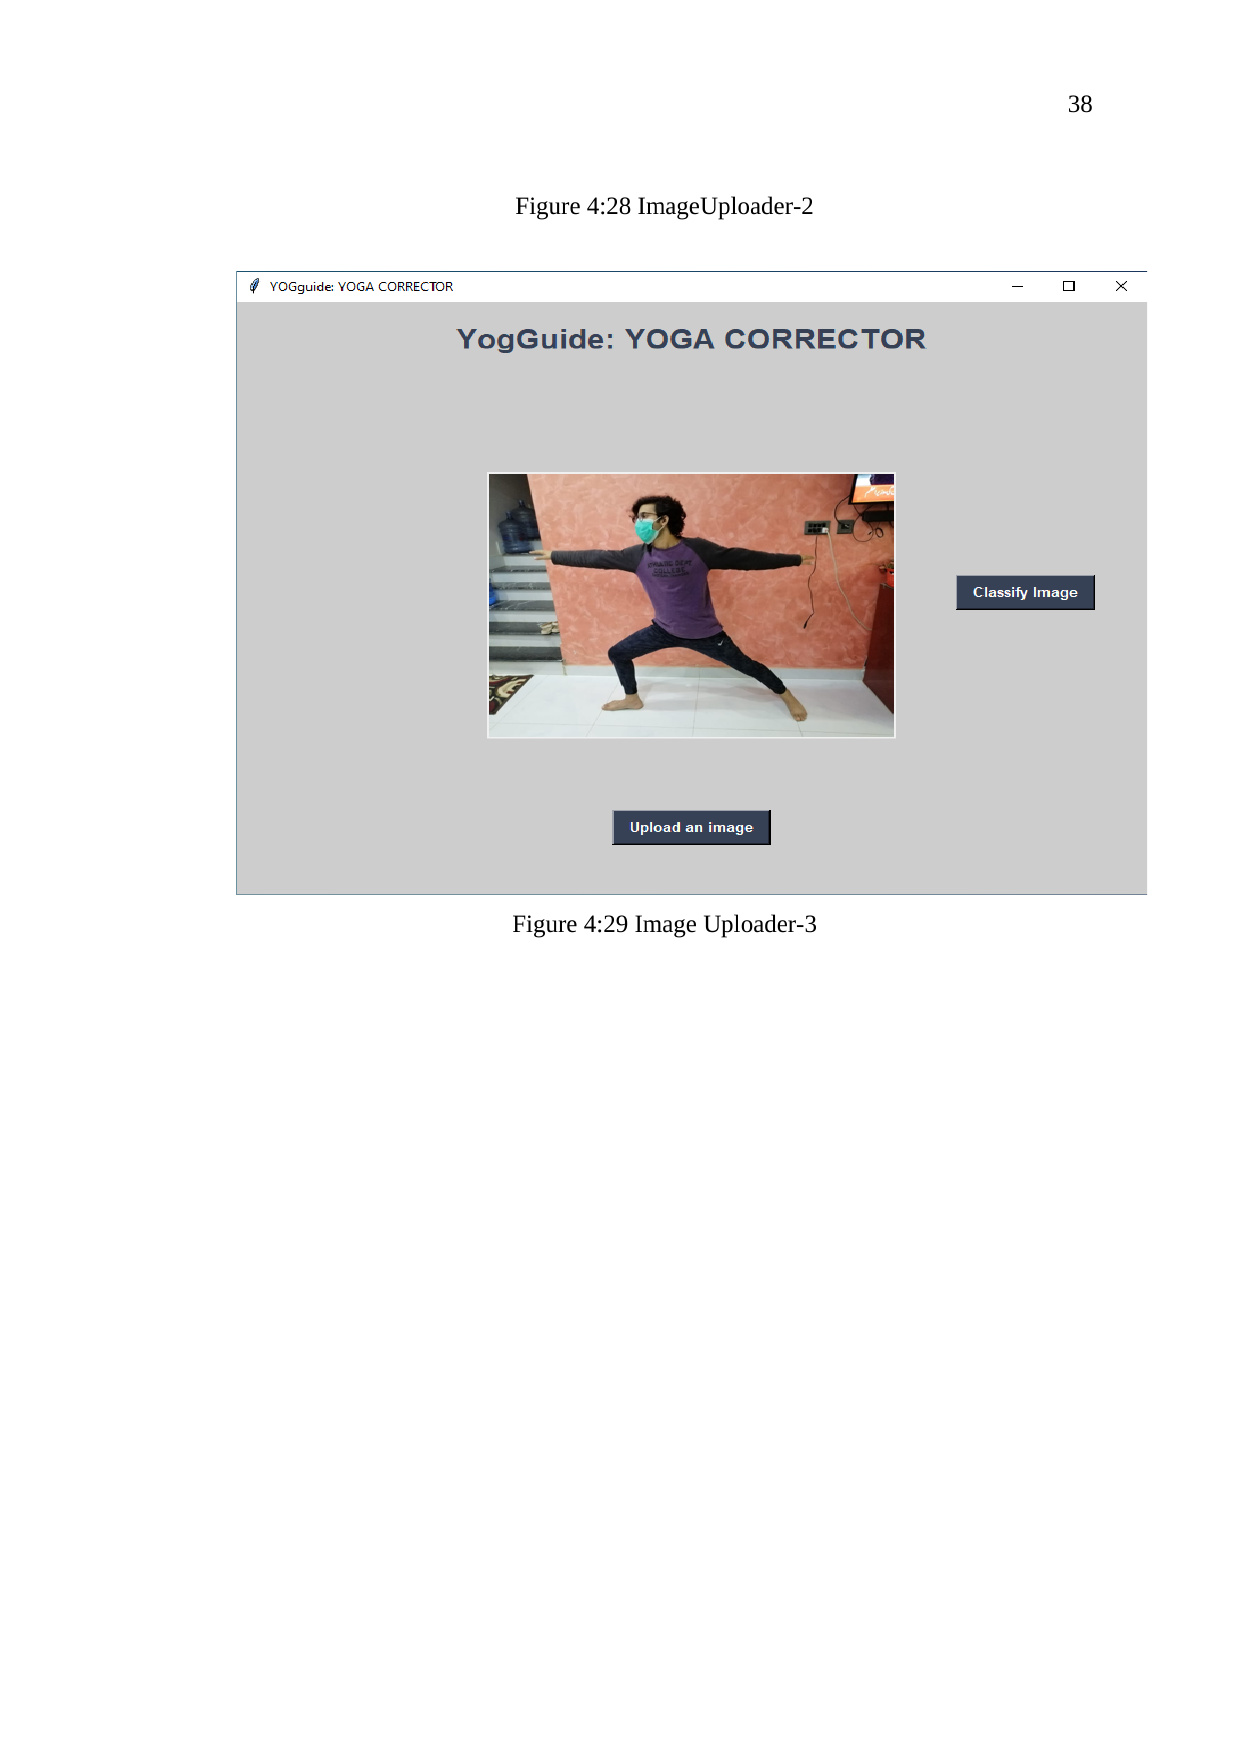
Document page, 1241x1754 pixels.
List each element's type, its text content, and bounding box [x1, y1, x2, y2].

picture [236, 271, 1148, 895]
